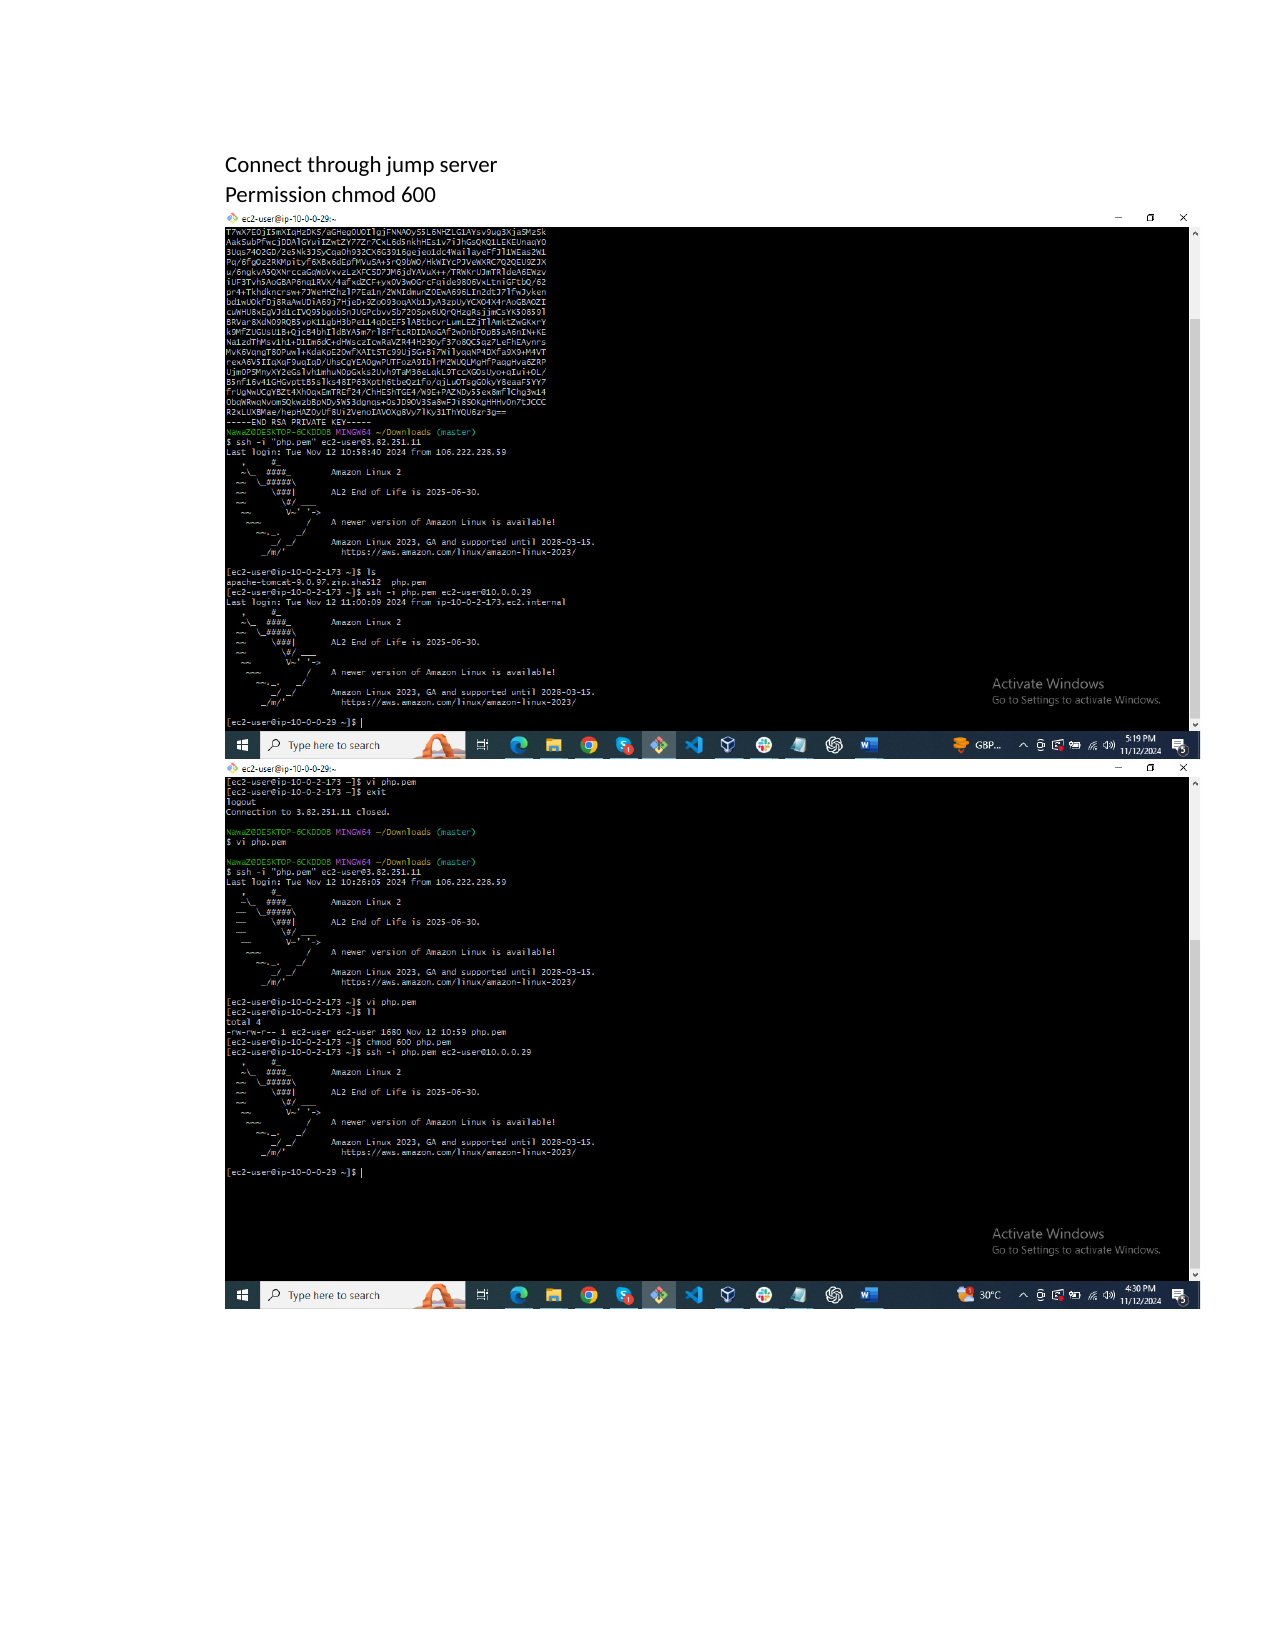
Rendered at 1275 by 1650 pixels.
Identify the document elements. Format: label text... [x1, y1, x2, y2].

list Connect through jump server [225, 150, 1125, 178]
picture [225, 210, 1200, 759]
list Permission chmod 600 [225, 180, 1125, 208]
picture [225, 760, 1200, 1309]
